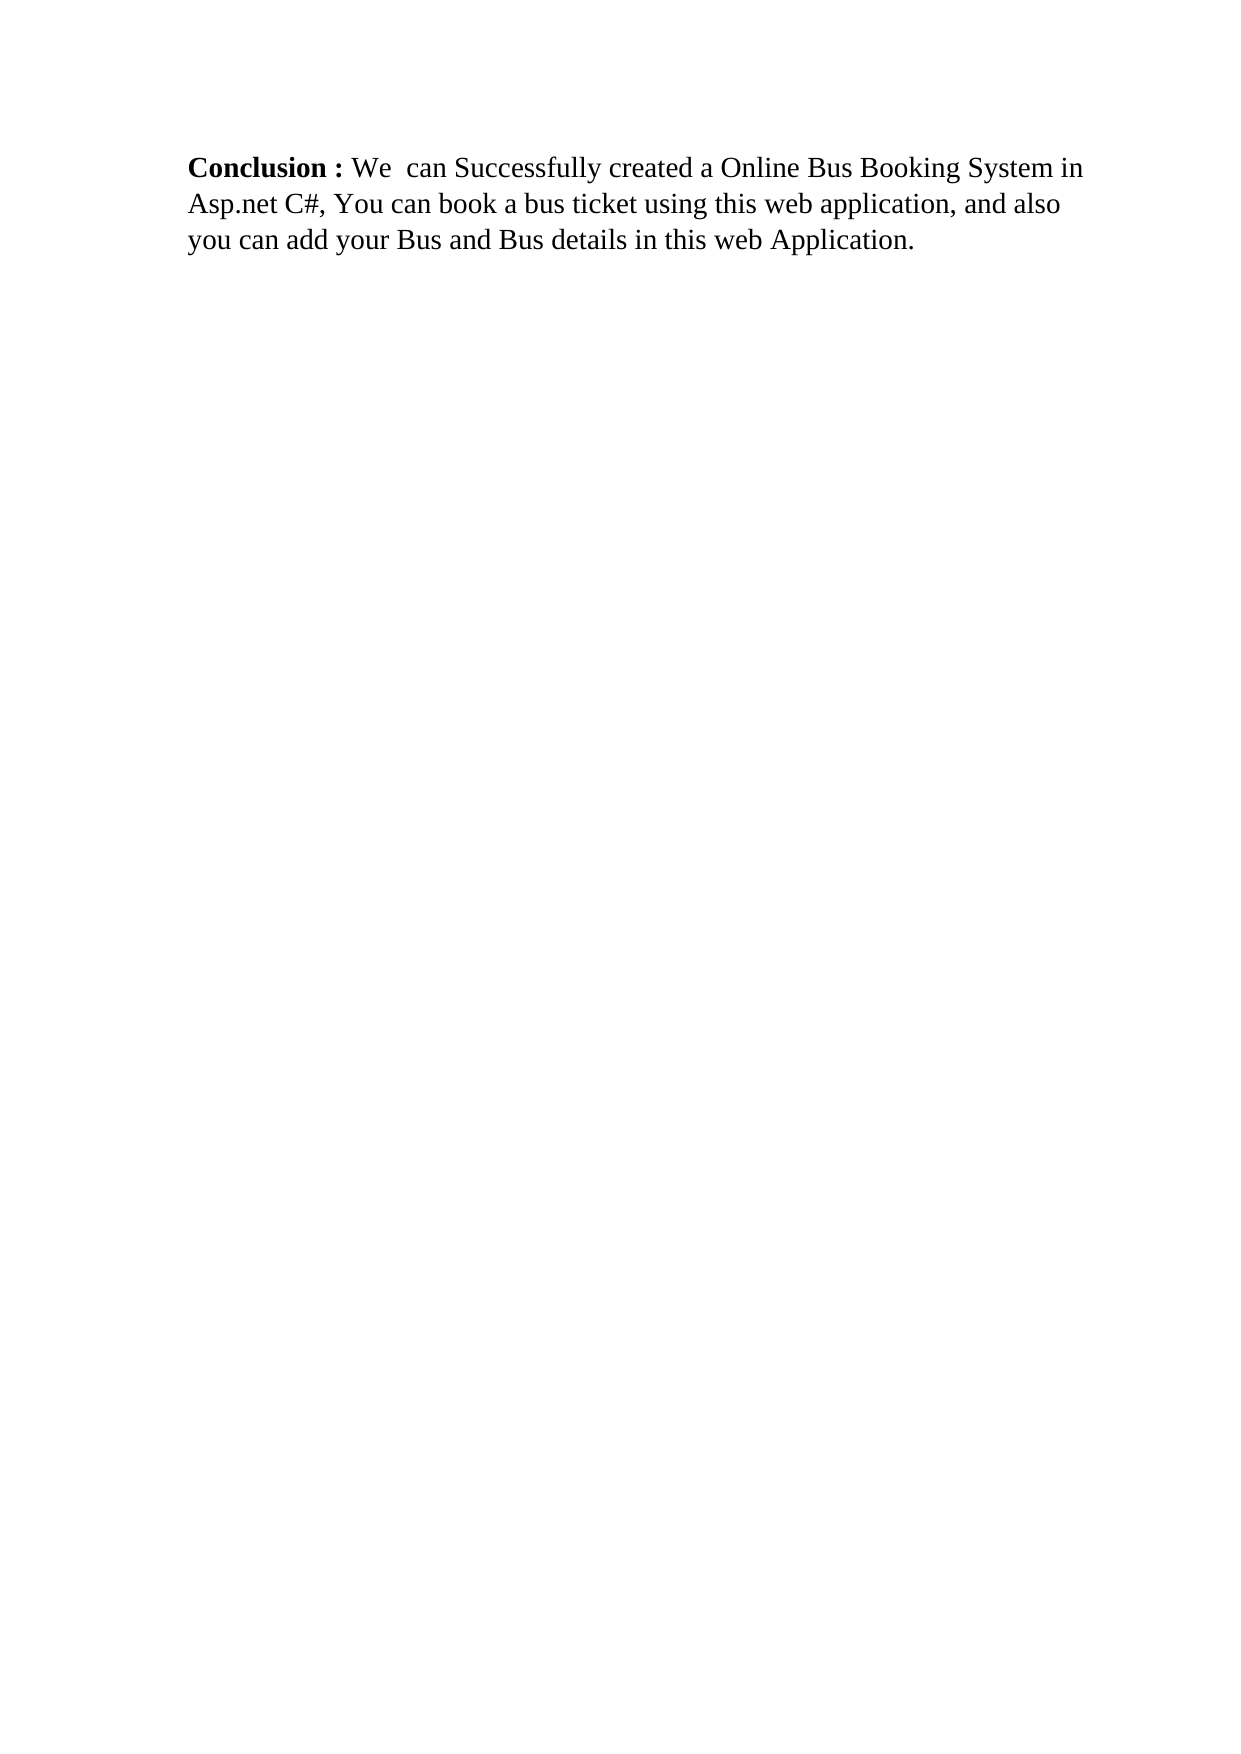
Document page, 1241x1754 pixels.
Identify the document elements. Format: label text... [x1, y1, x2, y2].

text Conclusion : We can Successfully created a Online Bus Booking System in Asp.net C#, You can book a bus ticket using this web application, and also you can add your Bus and Bus details in this web Application. [187, 150, 1090, 256]
